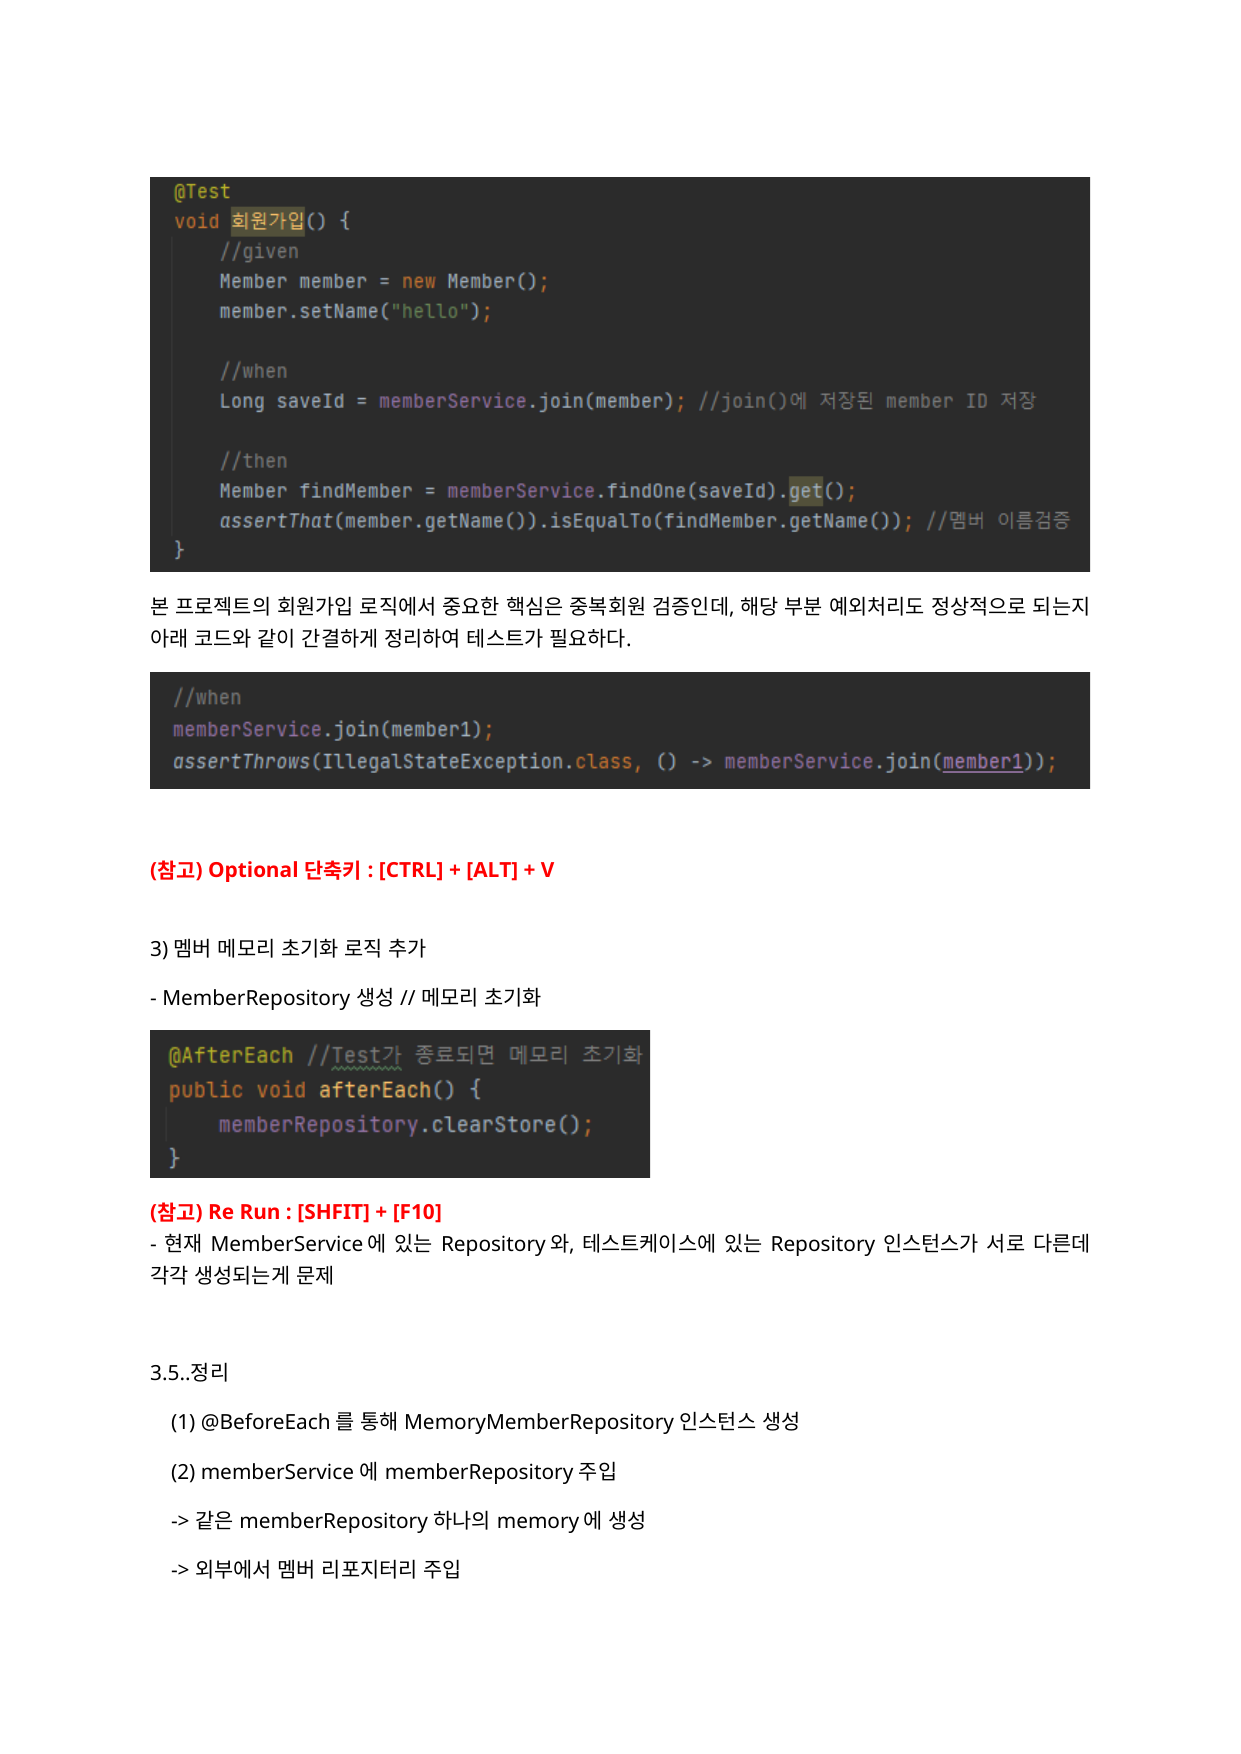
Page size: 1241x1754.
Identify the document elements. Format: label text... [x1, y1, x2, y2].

text (참고) Optional 단축키 : [CTRL] + [ALT] + V [150, 854, 1090, 885]
text (2) memberService 에 memberRepository 주입 [150, 1455, 1090, 1485]
picture [150, 177, 1091, 572]
text -> 같은 memberRepository 하나의 memory에 생성 [150, 1504, 1090, 1534]
text -> 외부에서 멤버 리포지터리 주입 [150, 1554, 1090, 1584]
text - 현재 MemberService에 있는 Repository와, 테스트케이스에 있는 Repository 인스턴스가 서로 다른데 각각 생성되는게 문제 [150, 1227, 1090, 1290]
picture [150, 1030, 650, 1178]
text (1) @BeforeEach를 통해 MemoryMemberRepository 인스턴스 생성 [150, 1406, 1090, 1436]
text 3) 멤버 메모리 초기화 로직 추가 [150, 932, 1090, 962]
text 3.5..정리 [150, 1356, 1090, 1386]
text - MemberRepository 생성 // 메모리 초기화 [150, 981, 1090, 1012]
picture [150, 672, 1091, 789]
text (참고) Re Run : [SHFIT] + [F10] [150, 1197, 1090, 1227]
text 본 프로젝트의 회원가입 로직에서 중요한 핵심은 중복회원 검증인데, 해당 부분 예외처리도 정상적으로 되는지 아래 코드와 같이 간결하게 정리하여 테스트가 필요하다. [150, 590, 1090, 653]
